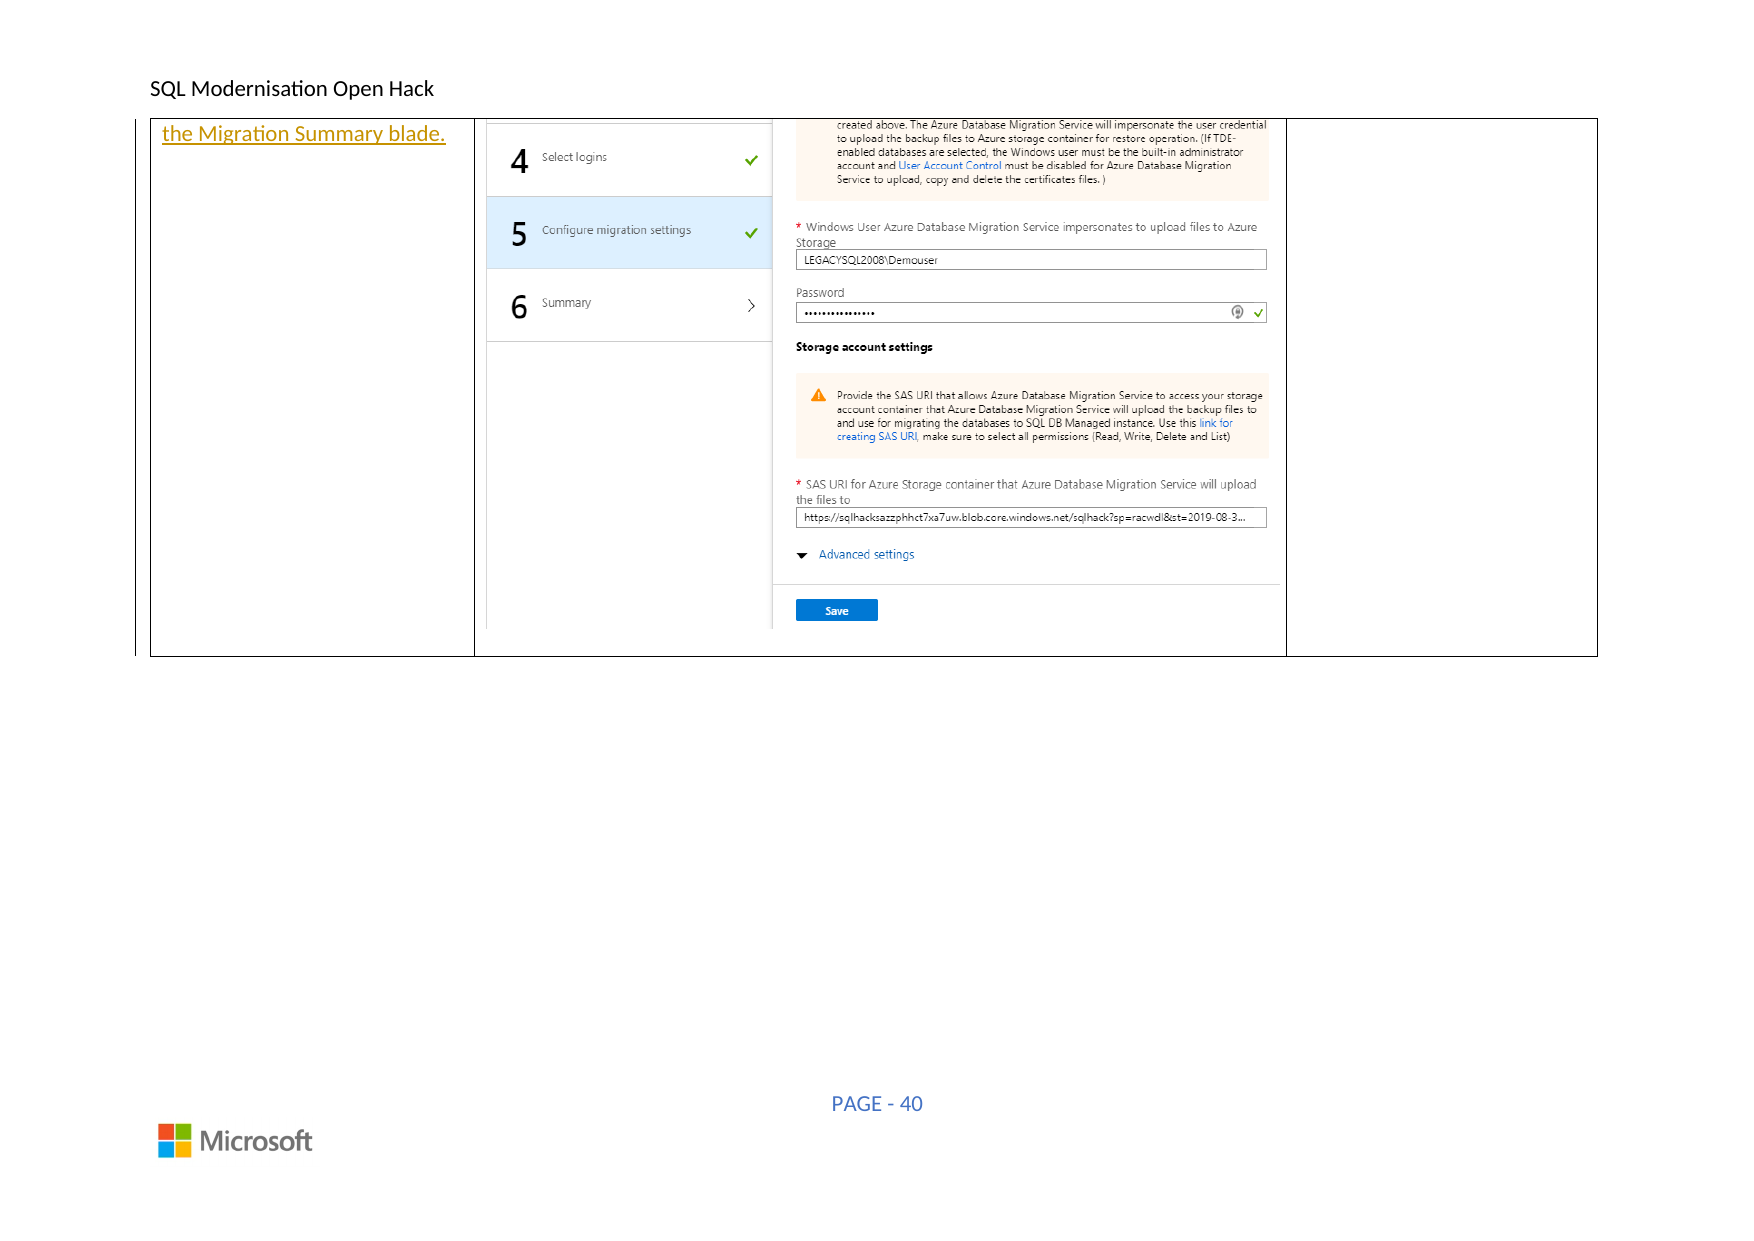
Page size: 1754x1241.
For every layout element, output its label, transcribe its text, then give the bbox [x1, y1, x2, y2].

table_cell [1287, 119, 1597, 656]
picture [486, 119, 1280, 629]
picture [150, 1117, 321, 1167]
table_cell [475, 119, 1286, 656]
